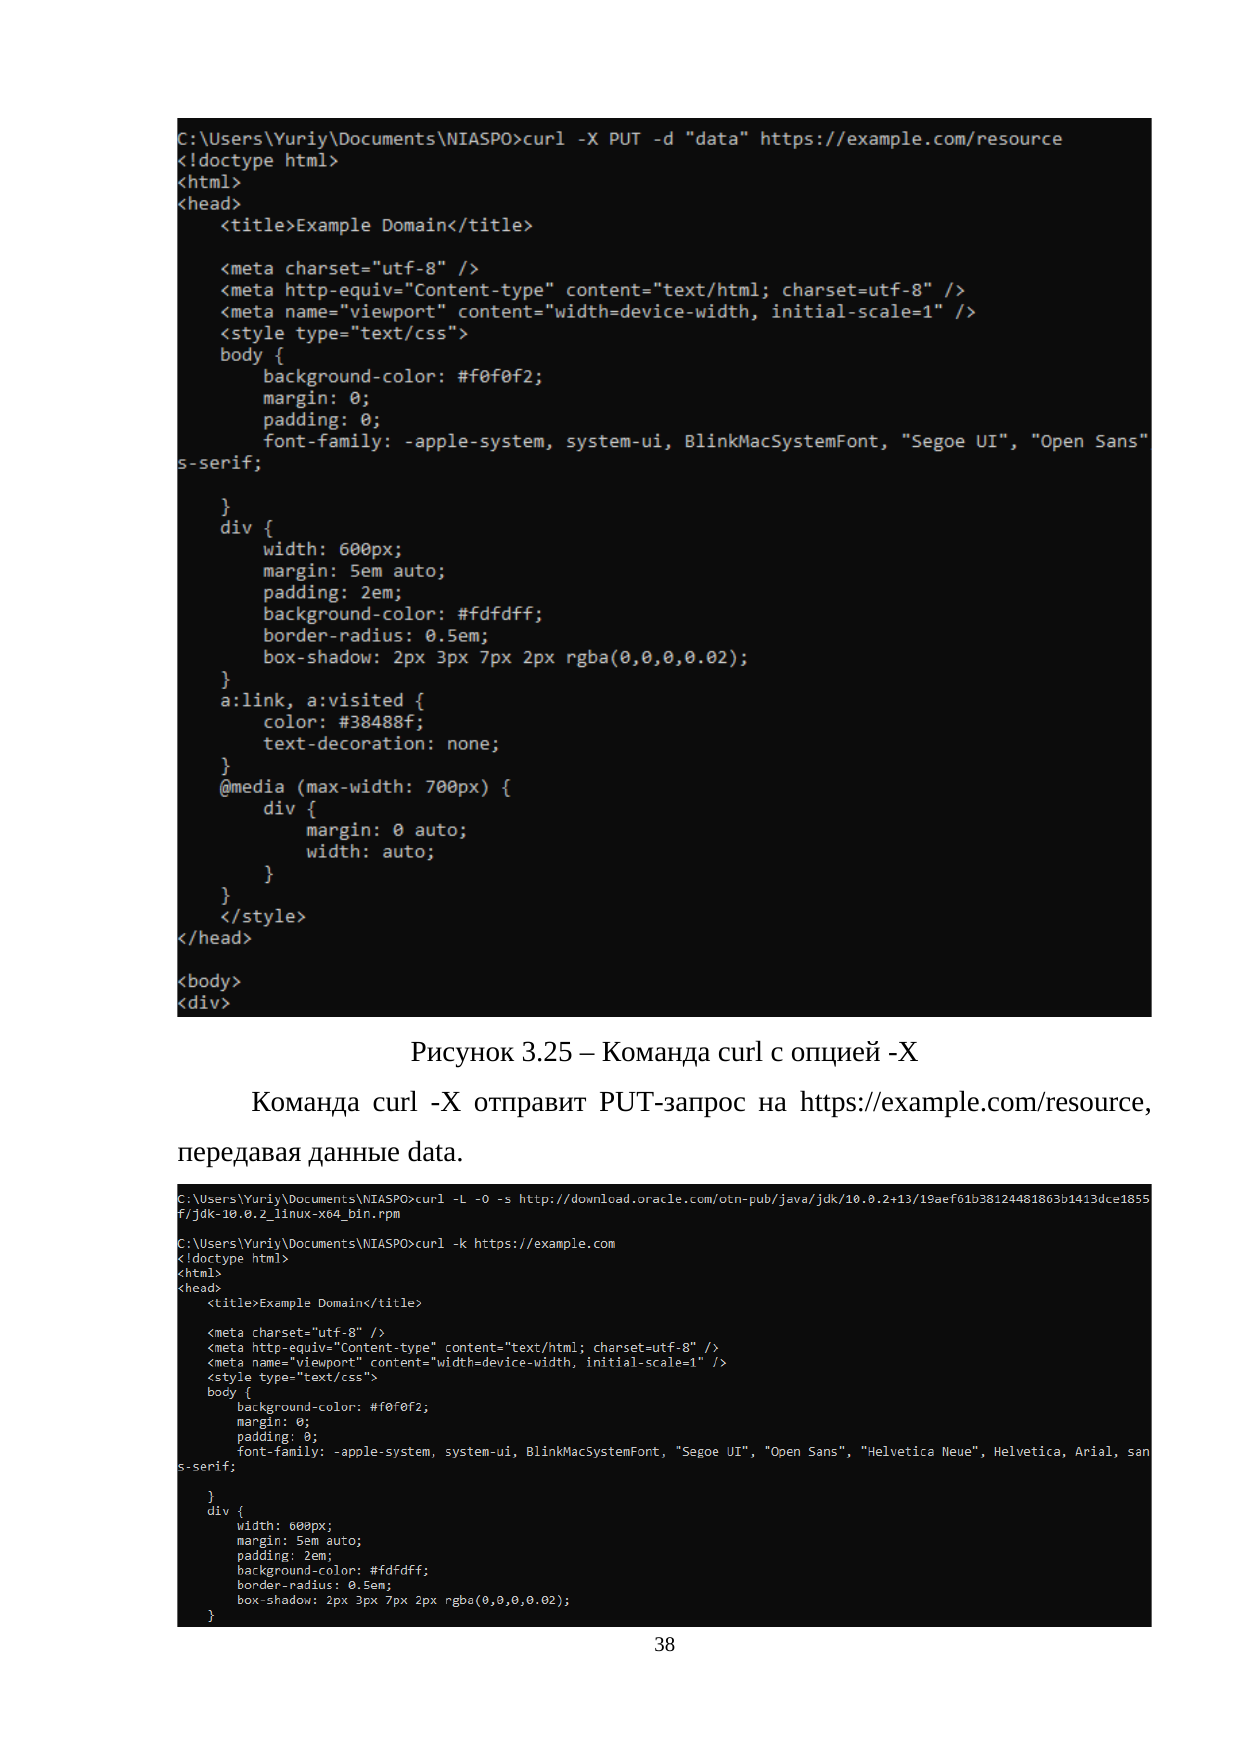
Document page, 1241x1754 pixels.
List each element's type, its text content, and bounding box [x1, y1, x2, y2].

list Команда curl -X отправит PUT-запрос на https://example.com/resource, передавая данные data. [177, 1084, 1152, 1168]
list Рисунок 3.25 – Команда curl с опцией -X [177, 1034, 1152, 1067]
picture [177, 118, 1152, 1017]
picture [177, 1184, 1152, 1627]
